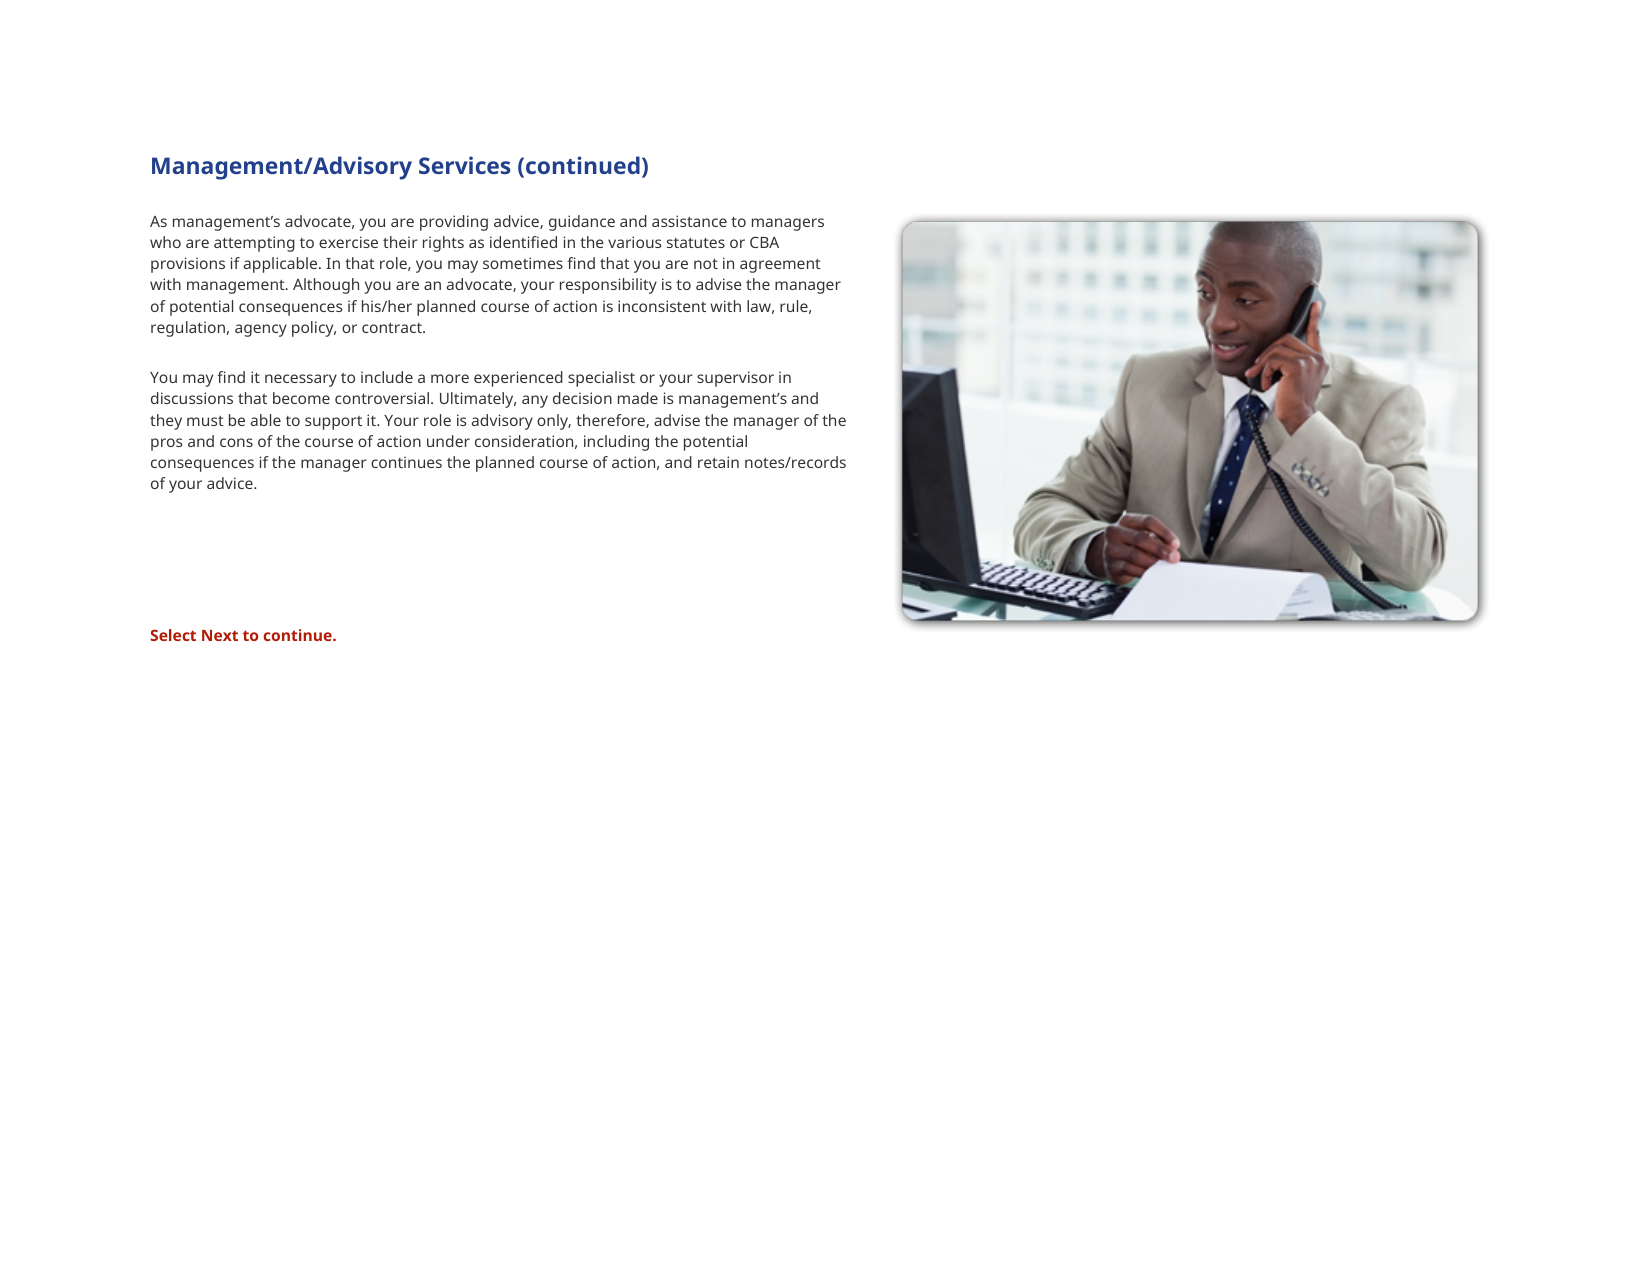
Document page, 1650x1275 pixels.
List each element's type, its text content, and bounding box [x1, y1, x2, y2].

text You may find it necessary to include a more experienced specialist or your supervisor in discussions that become controversial. Ultimately, any decision made is management’s and they must be able to support it. Your role is advisory only, therefore, advise the manager of the pros and cons of the course of action under consideration, including the potential consequences if the manager continues the planned course of action, and retain notes/records of your advice. [150, 367, 868, 494]
text Select Next to continue. [150, 624, 868, 646]
text Management/Advisory Services (continued) [150, 150, 868, 181]
text As management’s advocate, you are providing advice, guidance and assistance to managers who are attempting to exercise their rights as identified in the various statutes or CBA provisions if applicable. In that role, you may sometimes find that you are not in agreement with management. Although you are an advocate, your responsibility is to advise the manager of potential consequences if his/her planned course of action is inconsistent with law, rule, regulation, agency policy, or contract. [150, 210, 868, 338]
picture [868, 131, 1569, 657]
